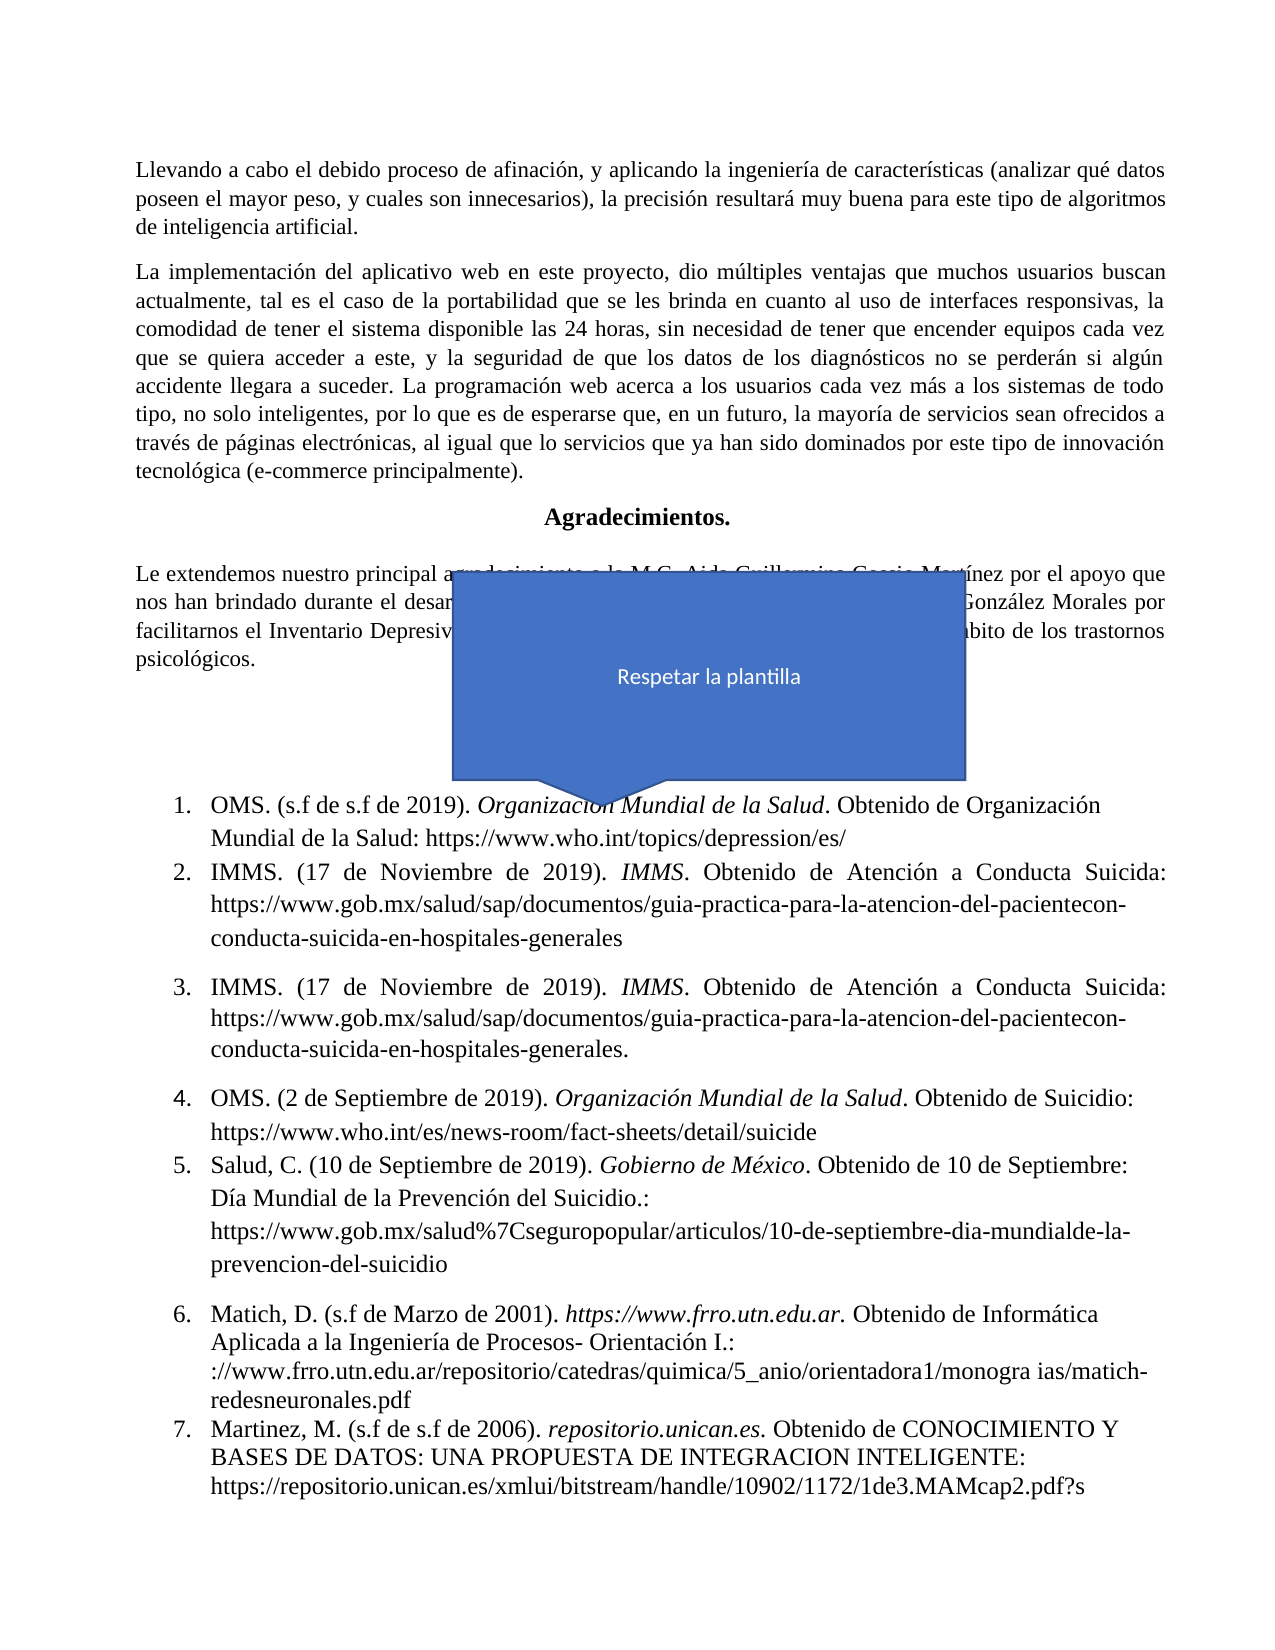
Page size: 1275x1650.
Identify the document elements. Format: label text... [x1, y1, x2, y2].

subtitle Agradecimientos. [187, 502, 1088, 531]
text Llevando a cabo el debido proceso de afinación, y aplicando la ingeniería de características (analizar qué datos poseen el mayor peso, y cuales son innecesarios), la precisión resultará muy buena para este tipo de algoritmos de inteligencia artificial. [135, 156, 1167, 239]
text La implementación del aplicativo web en este proyecto, dio múltiples ventajas que muchos usuarios buscan actualmente, tal es el caso de la portabilidad que se les brinda en cuanto al uso de interfaces responsivas, la comodidad de tener el sistema disponible las 24 horas, sin necesidad de tener que encender equipos cada vez que se quiera acceder a este, y la seguridad de que los datos de los diagnósticos no se perderán si algún accidente llegara a suceder. La programación web acerca a los usuarios cada vez más a los sistemas de todo tipo, no solo inteligentes, por lo que es de esperarse que, en un futuro, la mayoría de servicios sean ofrecidos a través de páginas electrónicas, al igual que lo servicios que ya han sido dominados por este tipo de innovación tecnológica (e-commerce principalmente). [135, 258, 1167, 484]
text Le extendemos nuestro principal agradecimiento a la M.C. Aida Guillermina Cossio Martínez por el apoyo que nos han brindado durante el desarrollo del proyecto, así como a la Lic. Sofia Amairani González Morales por facilitarnos el Inventario Depresivo de Beck, además del conocimiento brindado en el ámbito de los trastornos psicológicos. [135, 560, 1167, 672]
